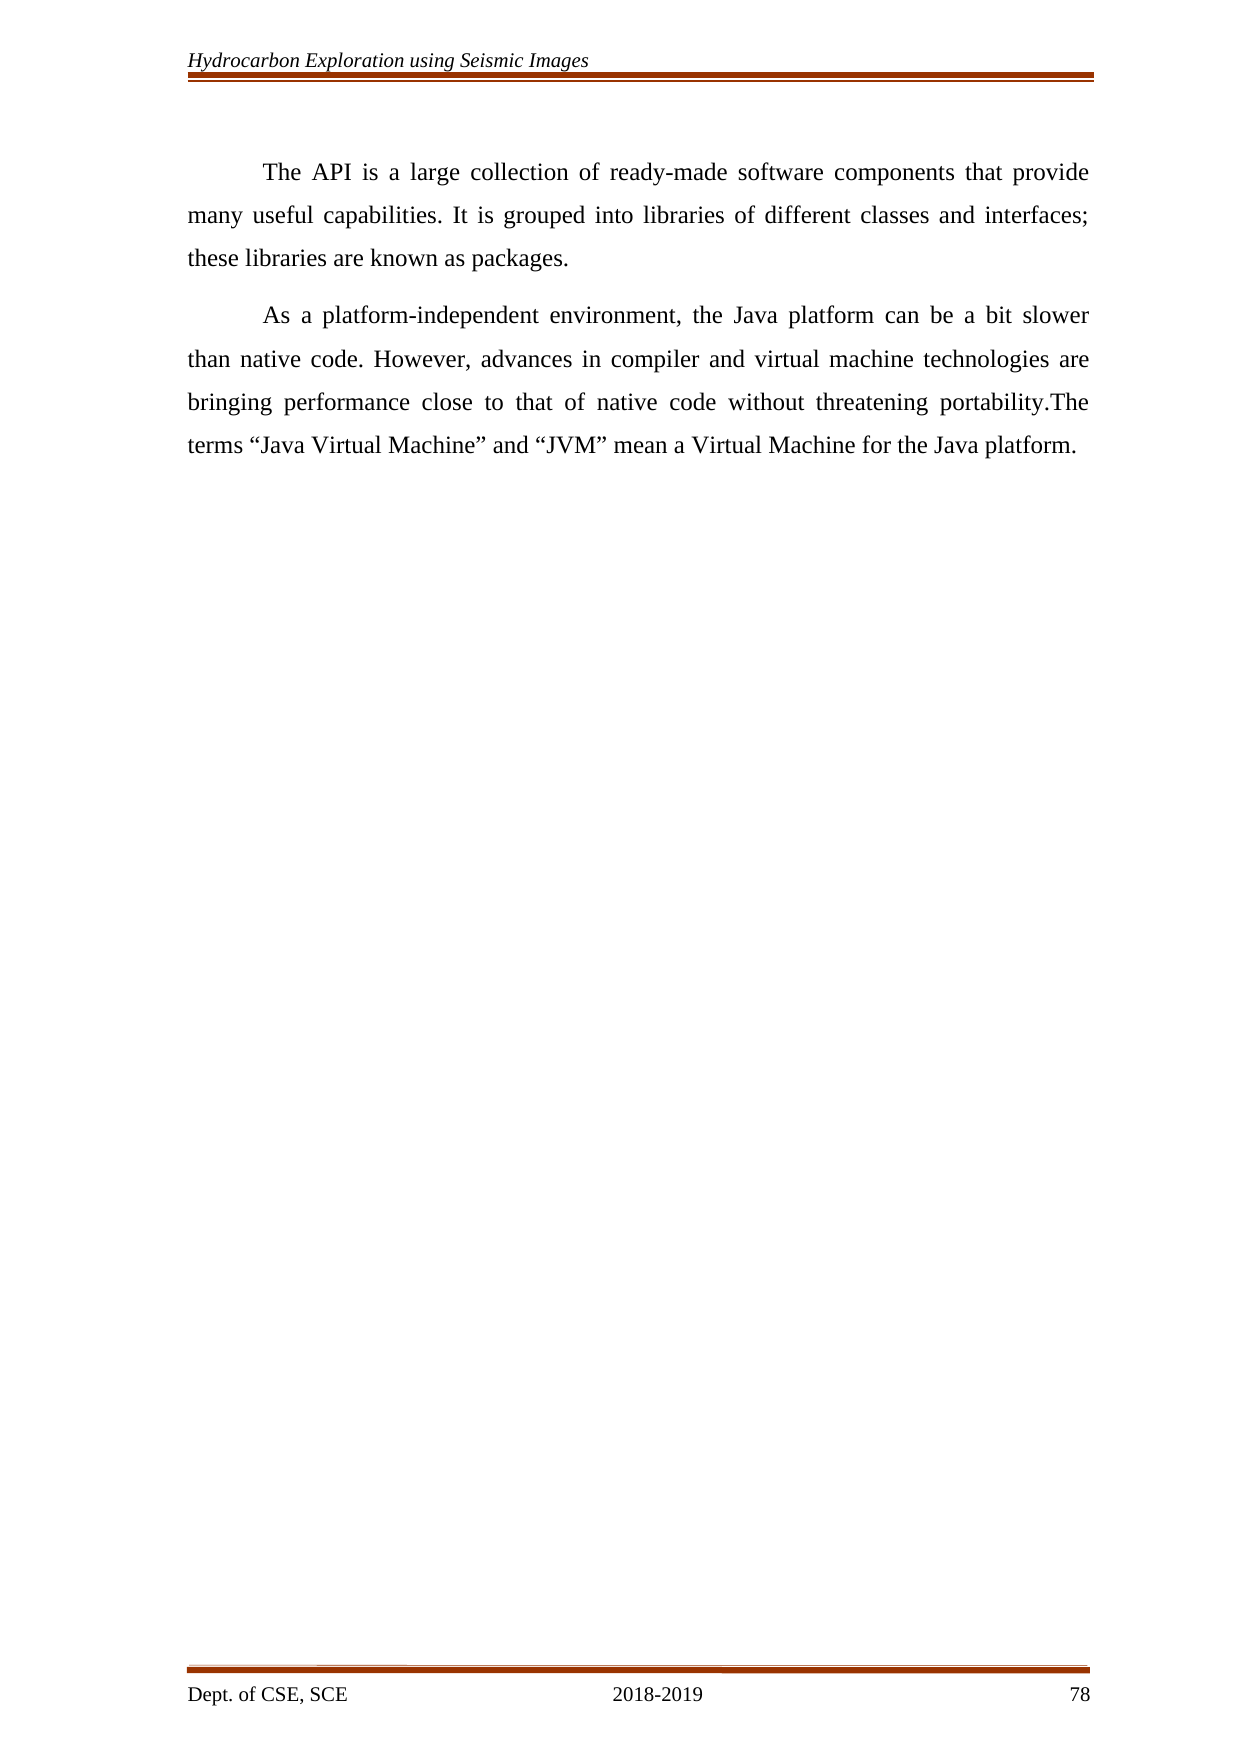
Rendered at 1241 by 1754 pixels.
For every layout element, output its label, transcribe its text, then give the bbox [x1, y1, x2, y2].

title As a platform-independent environment, the Java platform can be a bit slower than native code. However, advances in compiler and virtual machine technologies are bringing performance close to that of native code without threatening portability.The terms “Java Virtual Machine” and “JVM” mean a Virtual Machine for the Java platform. [187, 301, 1090, 459]
title The API is a large collection of ready-made software components that provide many useful capabilities. It is grouped into libraries of different classes and interfaces; these libraries are known as packages. [187, 157, 1090, 272]
